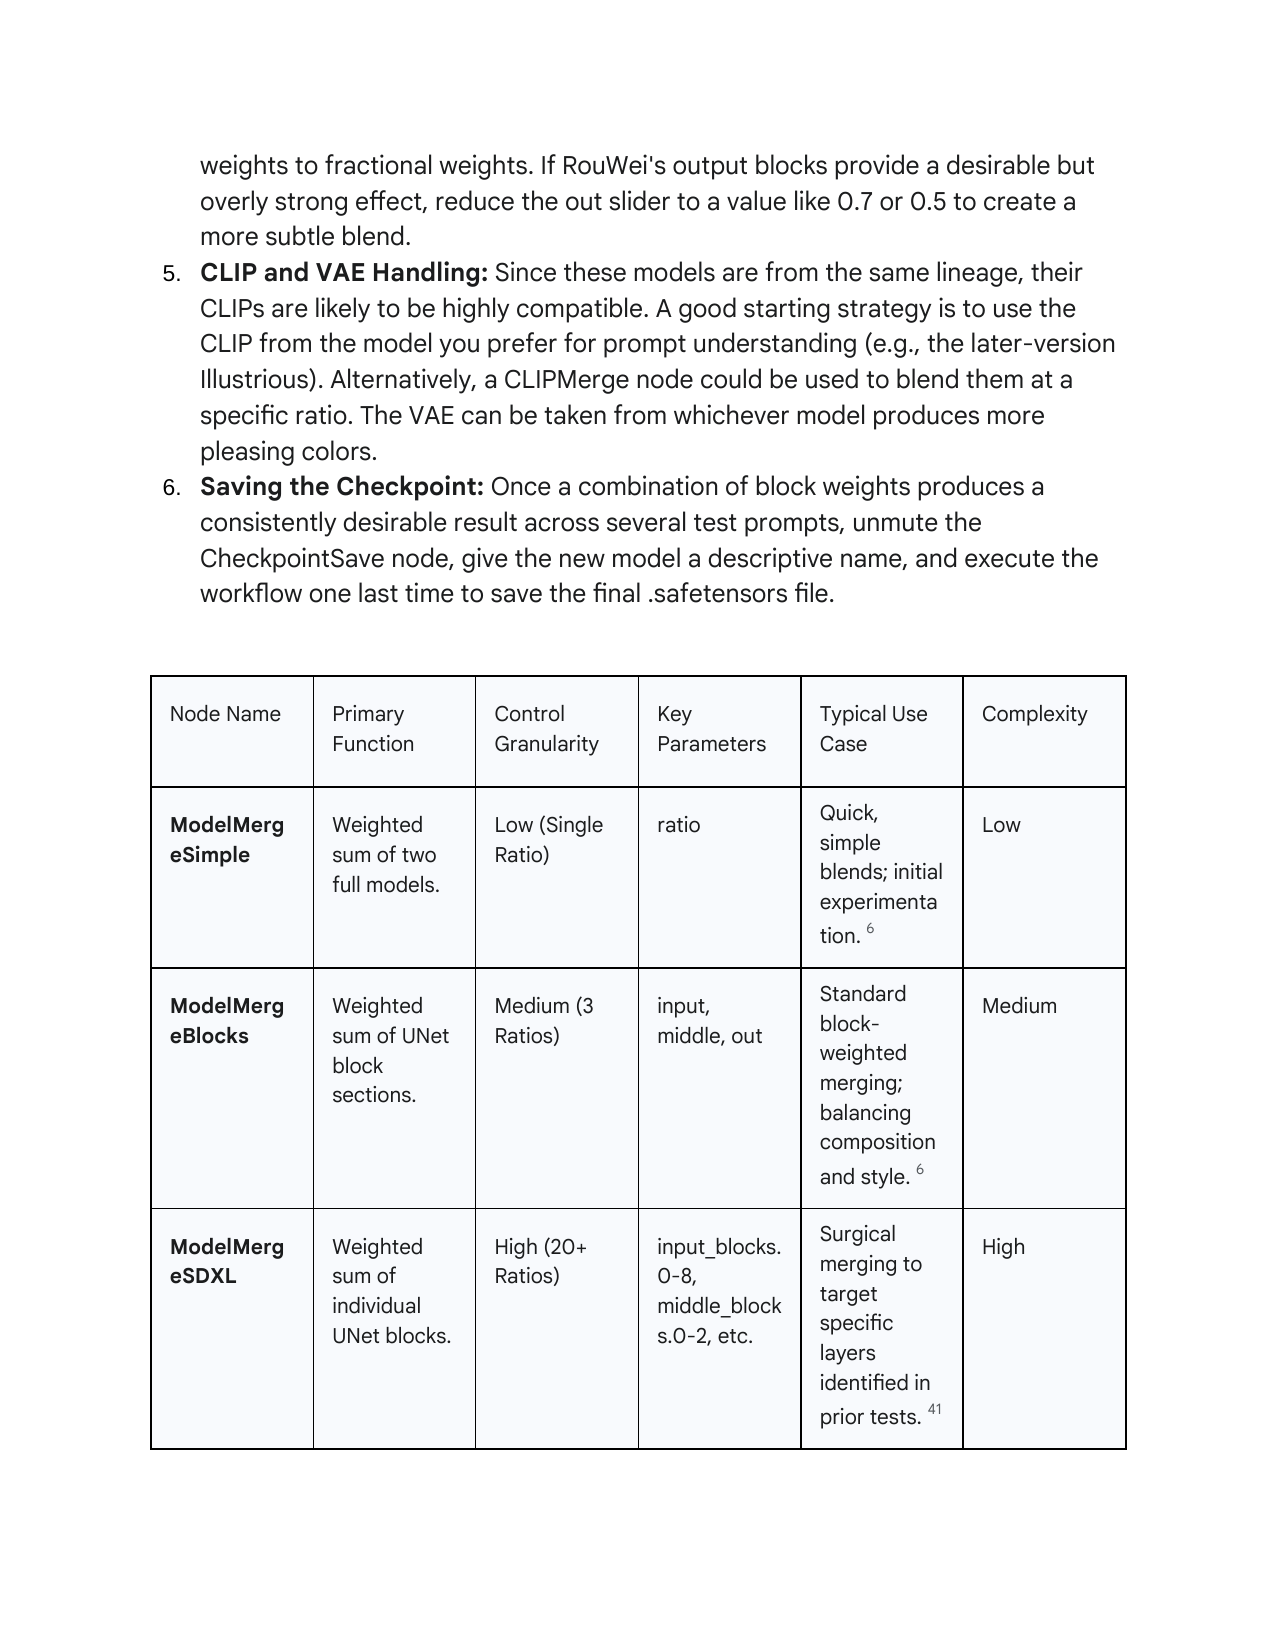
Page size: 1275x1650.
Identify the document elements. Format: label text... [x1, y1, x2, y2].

table_cell ModelMergeBlocks [152, 969, 313, 1208]
table_cell Weighted sum of individual UNet blocks. [314, 1209, 475, 1448]
table_header Key Parameters [639, 677, 800, 786]
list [162, 150, 1125, 253]
list Saving the Checkpoint: Once a combination of block weights produces a consistently desirable result across several test prompts, unmute the CheckpointSave node, give the new model a descriptive name, and execute the workflow one last time to save the final .safetensors file. [162, 472, 1125, 610]
table_cell Medium [964, 969, 1125, 1208]
table_header Control Granularity [476, 677, 638, 786]
table_cell Weighted sum of two full models. [314, 788, 475, 967]
table_cell Quick, simple blends; initial experimentation. 6 [802, 788, 962, 967]
table_cell ratio [639, 788, 800, 967]
table_cell Low (Single Ratio) [476, 788, 638, 967]
table_cell ModelMergeSimple [152, 788, 313, 967]
table_cell Surgical merging to target specific layers identified in prior tests. 41 [802, 1209, 962, 1448]
table_cell Weighted sum of UNet block sections. [314, 969, 475, 1208]
list CLIP and VAE Handling: Since these models are from the same lineage, their CLIPs are likely to be highly compatible. A good starting strategy is to use the CLIP from the model you prefer for prompt understanding (e.g., the later-version Illustrious). Alternatively, a CLIPMerge node could be used to blend them at a specific ratio. The VAE can be taken from whichever model produces more pleasing colors. [162, 257, 1125, 467]
table_cell High (20+ Ratios) [476, 1209, 638, 1448]
table_cell High [964, 1209, 1125, 1448]
table_header Node Name [152, 677, 313, 786]
table_header Primary Function [314, 677, 475, 786]
table_cell input_blocks.0-8, middle_blocks.0-2, etc. [639, 1209, 800, 1448]
table_header Typical Use Case [802, 677, 962, 786]
table_cell Standard block-weighted merging; balancing composition and style. 6 [802, 969, 962, 1208]
table_cell Low [964, 788, 1125, 967]
table_cell Medium (3 Ratios) [476, 969, 638, 1208]
table_cell ModelMergeSDXL [152, 1209, 313, 1448]
table_cell input, middle, out [639, 969, 800, 1208]
table_header Complexity [964, 677, 1125, 786]
